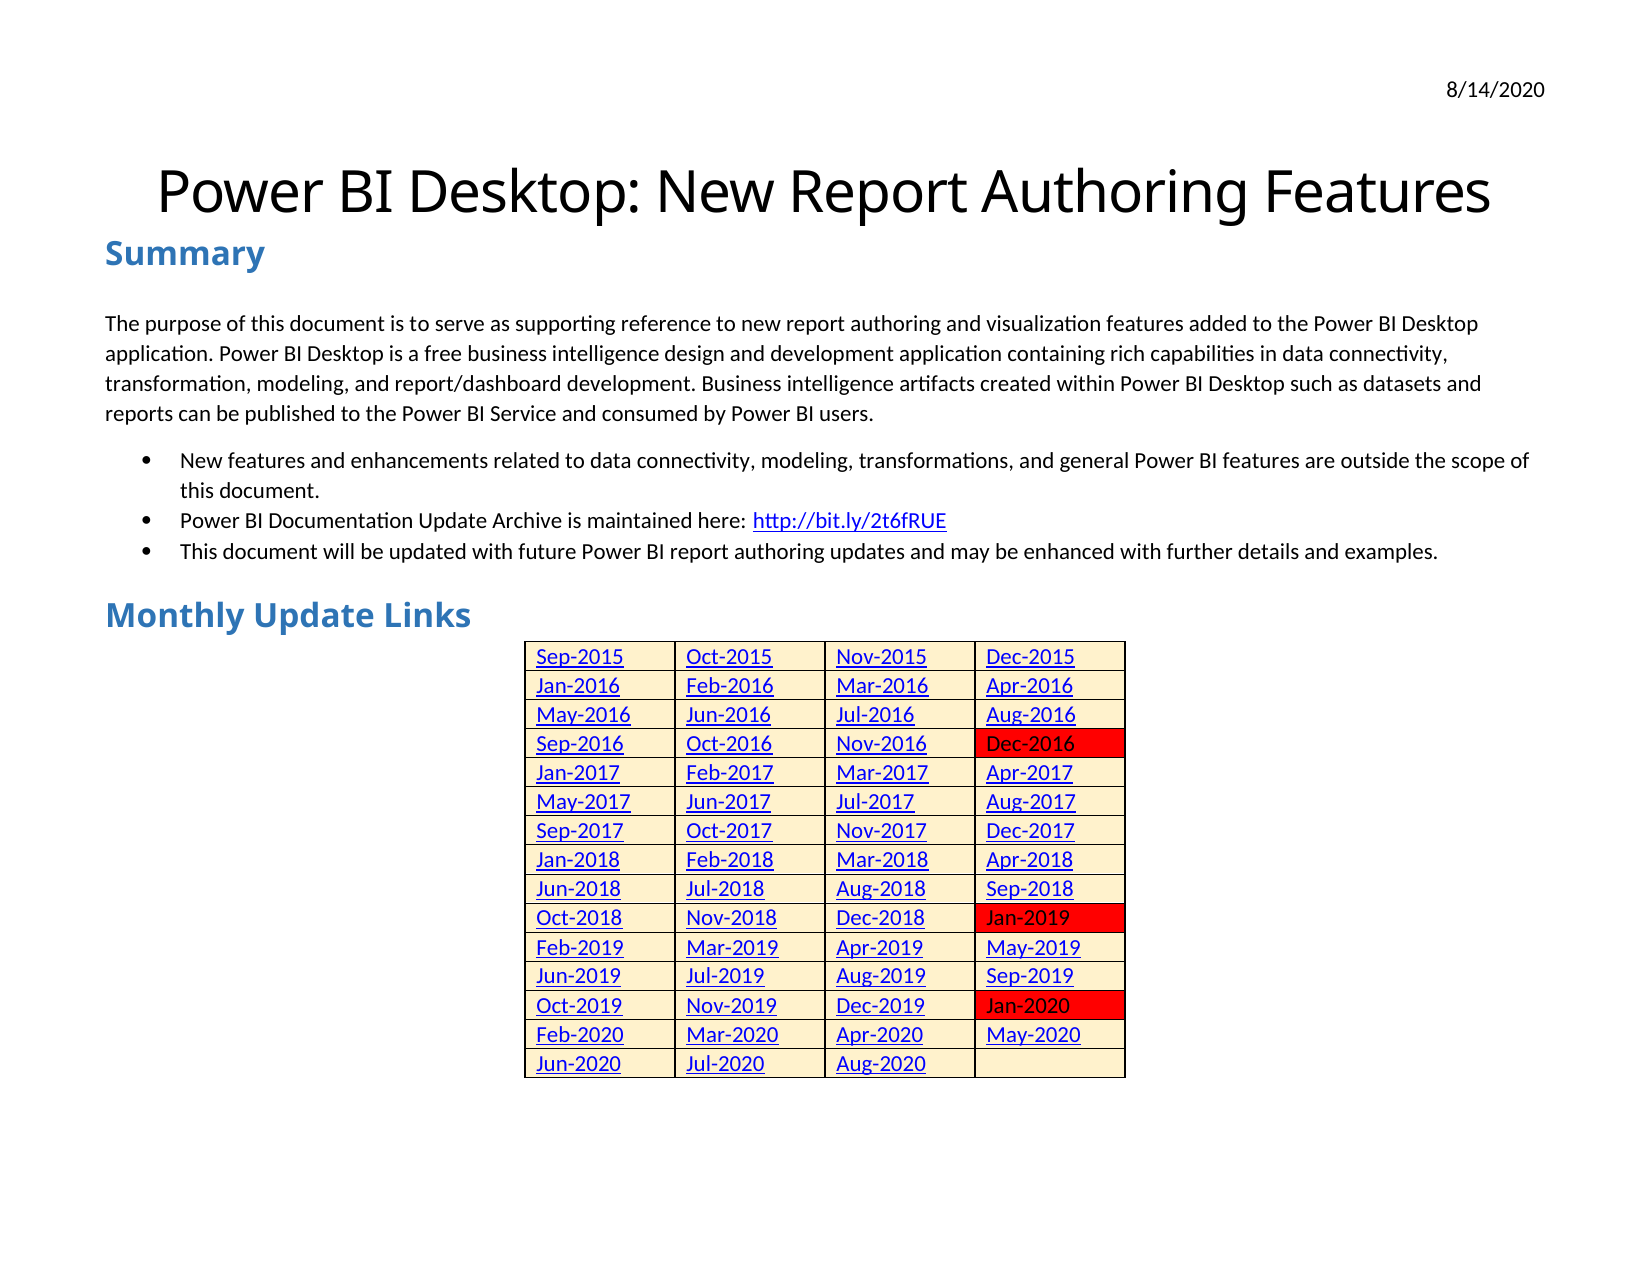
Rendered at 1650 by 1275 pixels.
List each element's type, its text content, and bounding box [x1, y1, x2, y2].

table_cell Aug-2019 [826, 962, 974, 990]
table_cell Jan-2019 [976, 904, 1124, 932]
table_cell Dec-2016 [976, 729, 1124, 757]
table_cell Nov-2017 [826, 816, 974, 844]
table_cell Aug-2018 [826, 875, 974, 902]
table_cell Nov-2018 [676, 904, 824, 932]
table_cell Mar-2017 [826, 758, 974, 786]
table_cell Jun-2017 [676, 787, 824, 815]
table_cell Dec-2019 [826, 991, 974, 1019]
table_cell Mar-2018 [826, 845, 974, 873]
table_cell Jan-2018 [526, 845, 674, 873]
table_cell Sep-2018 [976, 875, 1124, 902]
table_cell Dec-2018 [826, 904, 974, 932]
table_cell Jul-2017 [826, 787, 974, 815]
table_cell Feb-2017 [676, 758, 824, 786]
table_cell Sep-2019 [976, 962, 1124, 990]
table_cell Mar-2020 [676, 1020, 824, 1048]
table_cell Oct-2016 [676, 729, 824, 757]
table_header Sep-2015 [526, 642, 674, 670]
table_cell Dec-2017 [976, 816, 1124, 844]
table_header Oct-2015 [676, 642, 824, 670]
table_cell Apr-2016 [976, 671, 1124, 699]
table_cell Aug-2020 [826, 1049, 974, 1077]
table_cell Jun-2018 [526, 875, 674, 902]
table_cell Jul-2016 [826, 700, 974, 728]
table_cell Feb-2016 [676, 671, 824, 699]
table_cell May-2020 [976, 1020, 1124, 1048]
table_cell Feb-2018 [676, 845, 824, 873]
table_cell Jun-2020 [526, 1049, 674, 1077]
table_cell Jun-2016 [676, 700, 824, 728]
title Power BI Desktop: New Report Authoring Features [105, 150, 1545, 229]
table_cell Nov-2016 [826, 729, 974, 757]
table_cell Sep-2016 [526, 729, 674, 757]
table_cell Jan-2016 [526, 671, 674, 699]
table_cell Mar-2016 [826, 671, 974, 699]
table_cell Aug-2016 [976, 700, 1124, 728]
table_cell Mar-2019 [676, 933, 824, 961]
table_header Dec-2015 [976, 642, 1124, 670]
text The purpose of this document is to serve as supporting reference to new report authoring and visualization features added to the Power BI Desktop application. Power BI Desktop is a free business intelligence design and development application containing rich capabilities in data connectivity, transformation, modeling, and report/dashboard development. Business intelligence artifacts created within Power BI Desktop such as datasets and reports can be published to the Power BI Service and consumed by Power BI users. [105, 309, 1545, 427]
table_cell Jan-2017 [526, 758, 674, 786]
table_cell Aug-2017 [976, 787, 1124, 815]
table_cell Oct-2018 [526, 904, 674, 932]
list New features and enhancements related to data connectivity, modeling, transformations, and general Power BI features are outside the scope of this document. [142, 446, 1545, 504]
table_cell Jun-2019 [526, 962, 674, 990]
table_cell Apr-2018 [976, 845, 1124, 873]
table_cell May-2017 [526, 787, 674, 815]
table_cell Jul-2019 [676, 962, 824, 990]
table_cell Apr-2019 [826, 933, 974, 961]
table_cell May-2019 [976, 933, 1124, 961]
table_cell Oct-2017 [676, 816, 824, 844]
table_cell Oct-2019 [526, 991, 674, 1019]
table_cell Jan-2020 [976, 991, 1124, 1019]
table_cell Feb-2019 [526, 933, 674, 961]
table_cell Jul-2020 [676, 1049, 824, 1077]
list This document will be updated with future Power BI report authoring updates and may be enhanced with further details and examples. [142, 537, 1545, 565]
table_cell Sep-2017 [526, 816, 674, 844]
table_cell Apr-2017 [976, 758, 1124, 786]
table_cell [976, 1049, 1124, 1077]
subtitle Monthly Update Links [105, 592, 1545, 637]
table_cell May-2016 [526, 700, 674, 728]
table_cell Feb-2020 [526, 1020, 674, 1048]
table_cell Apr-2020 [826, 1020, 974, 1048]
table_cell Nov-2019 [676, 991, 824, 1019]
table_cell Jul-2018 [676, 875, 824, 902]
table_header Nov-2015 [826, 642, 974, 670]
list Power BI Documentation Update Archive is maintained here: http://bit.ly/2t6fRUE [142, 507, 1545, 534]
subtitle Summary [105, 229, 1545, 275]
